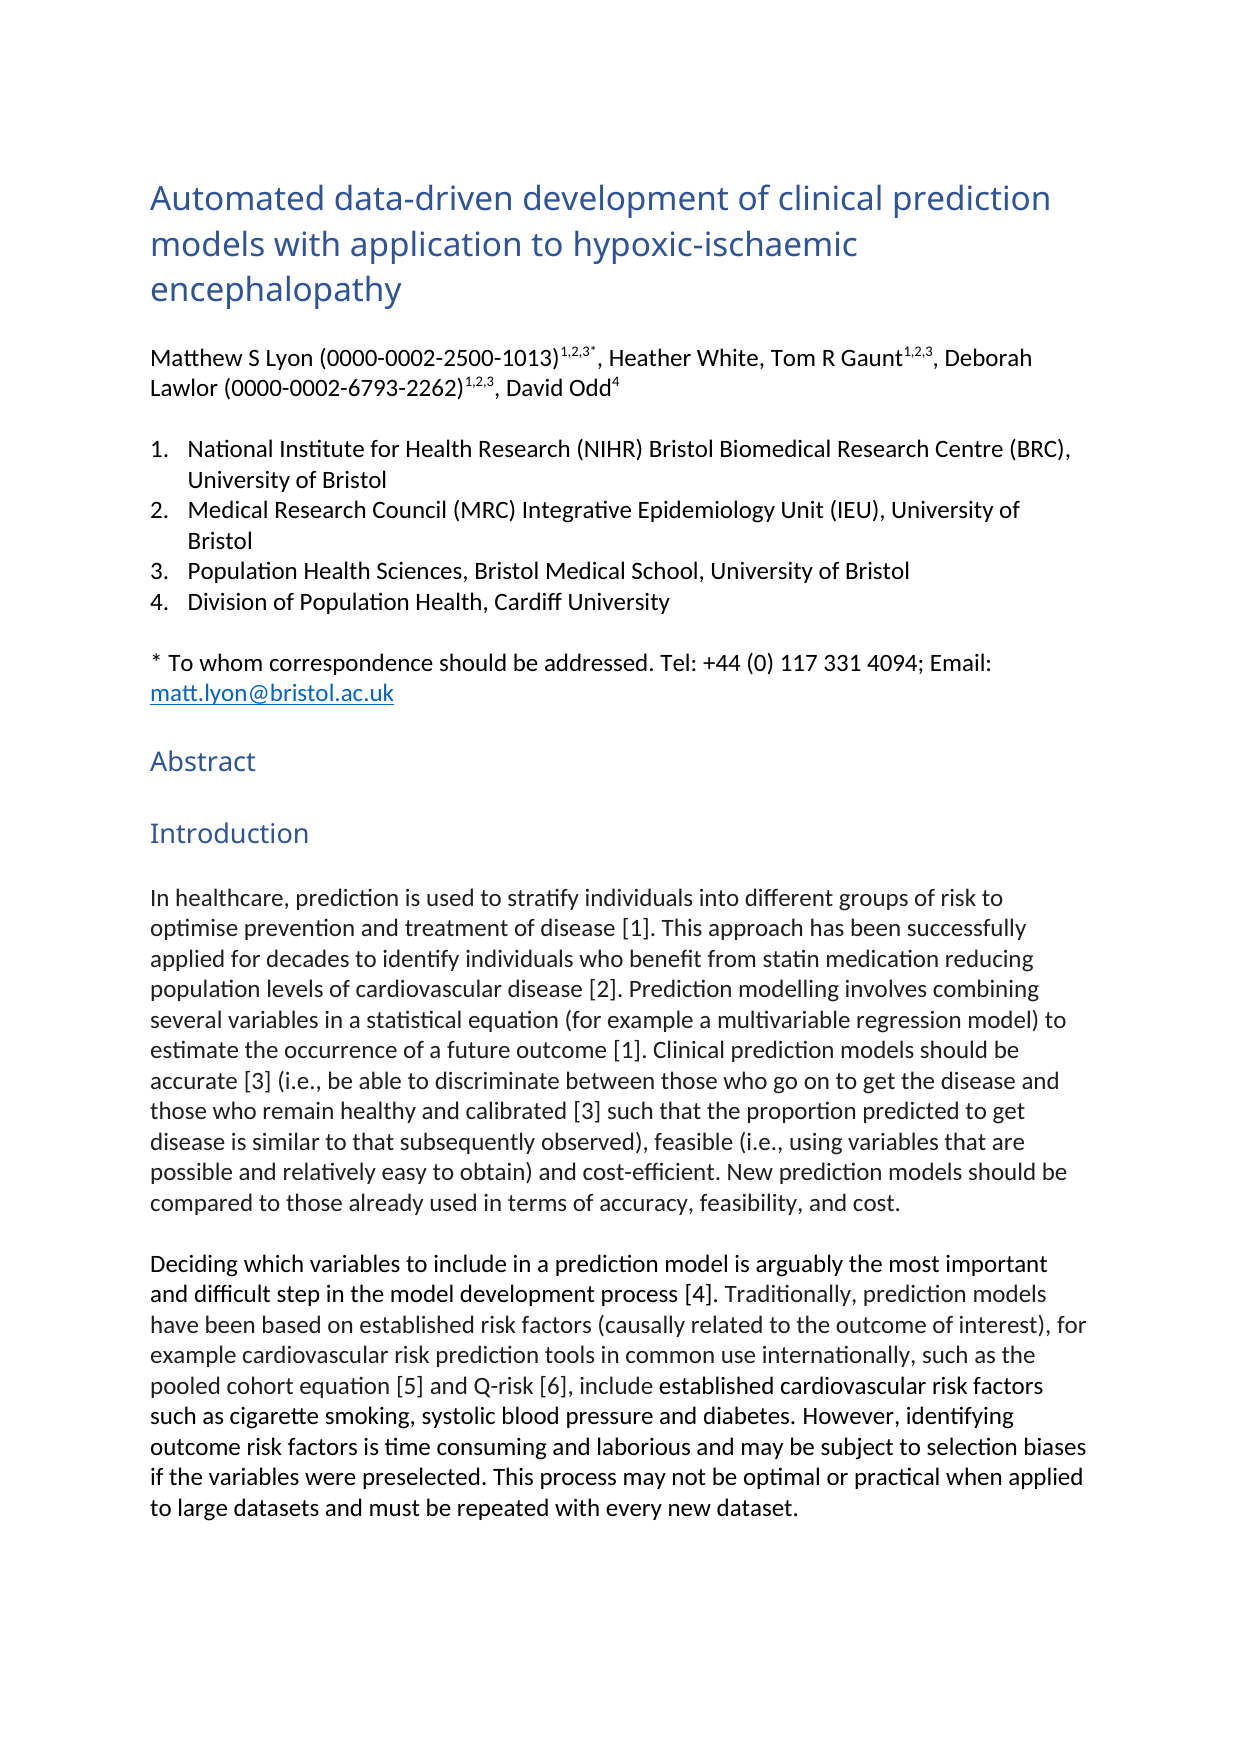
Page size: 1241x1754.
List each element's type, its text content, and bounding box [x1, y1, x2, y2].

list National Institute for Health Research (NIHR) Bristol Biomedical Research Centre (BRC), University of Bristol [150, 433, 1090, 494]
list Medical Research Council (MRC) Integrative Epidemiology Unit (IEU), University of Bristol [150, 494, 1090, 555]
subtitle Introduction [150, 814, 1090, 851]
subtitle Abstract [150, 743, 1090, 779]
list Population Health Sciences, Bristol Medical School, University of Bristol [150, 555, 1090, 586]
text Deciding which variables to include in a prediction model is arguably the most important and difficult step in the model development process [4]. Traditionally, prediction models have been based on established risk factors (causally related to the outcome of interest), for example cardiovascular risk prediction tools in common use internationally, such as the pooled cohort equation [5] and Q-risk [6], include established cardiovascular risk factors such as cigarette smoking, systolic blood pressure and diabetes. However, identifying outcome risk factors is time consuming and laborious and may be subject to selection biases if the variables were preselected. This process may not be optimal or practical when applied to large datasets and must be repeated with every new dataset. [150, 1248, 1090, 1523]
list Division of Population Health, Cardiff University [150, 586, 1090, 616]
text Matthew S Lyon (0000-0002-2500-1013)1,2,3*, Heather White, Tom R Gaunt1,2,3, Deborah Lawlor (0000-0002-6793-2262)1,2,3, David Odd4 [150, 342, 1090, 403]
text In healthcare, prediction is used to stratify individuals into different groups of risk to optimise prevention and treatment of disease [1]. This approach has been successfully applied for decades to identify individuals who benefit from statin medication reducing population levels of cardiovascular disease [2]. Prediction modelling involves combining several variables in a statistical equation (for example a multivariable regression model) to estimate the occurrence of a future outcome [1]. Clinical prediction models should be accurate [3] (i.e., be able to discriminate between those who go on to get the disease and those who remain healthy and calibrated [3] such that the proportion predicted to get disease is similar to that subsequently observed), feasible (i.e., using variables that are possible and relatively easy to obtain) and cost-efficient. New prediction models should be compared to those already used in terms of accuracy, feasibility, and cost. [150, 882, 1090, 1217]
subtitle Automated data-driven development of clinical prediction models with application to hypoxic-ischaemic encephalopathy [150, 175, 1090, 311]
text * To whom correspondence should be addressed. Tel: +44 (0) 117 331 4094; Email: matt.lyon@bristol.ac.uk [150, 647, 1090, 708]
